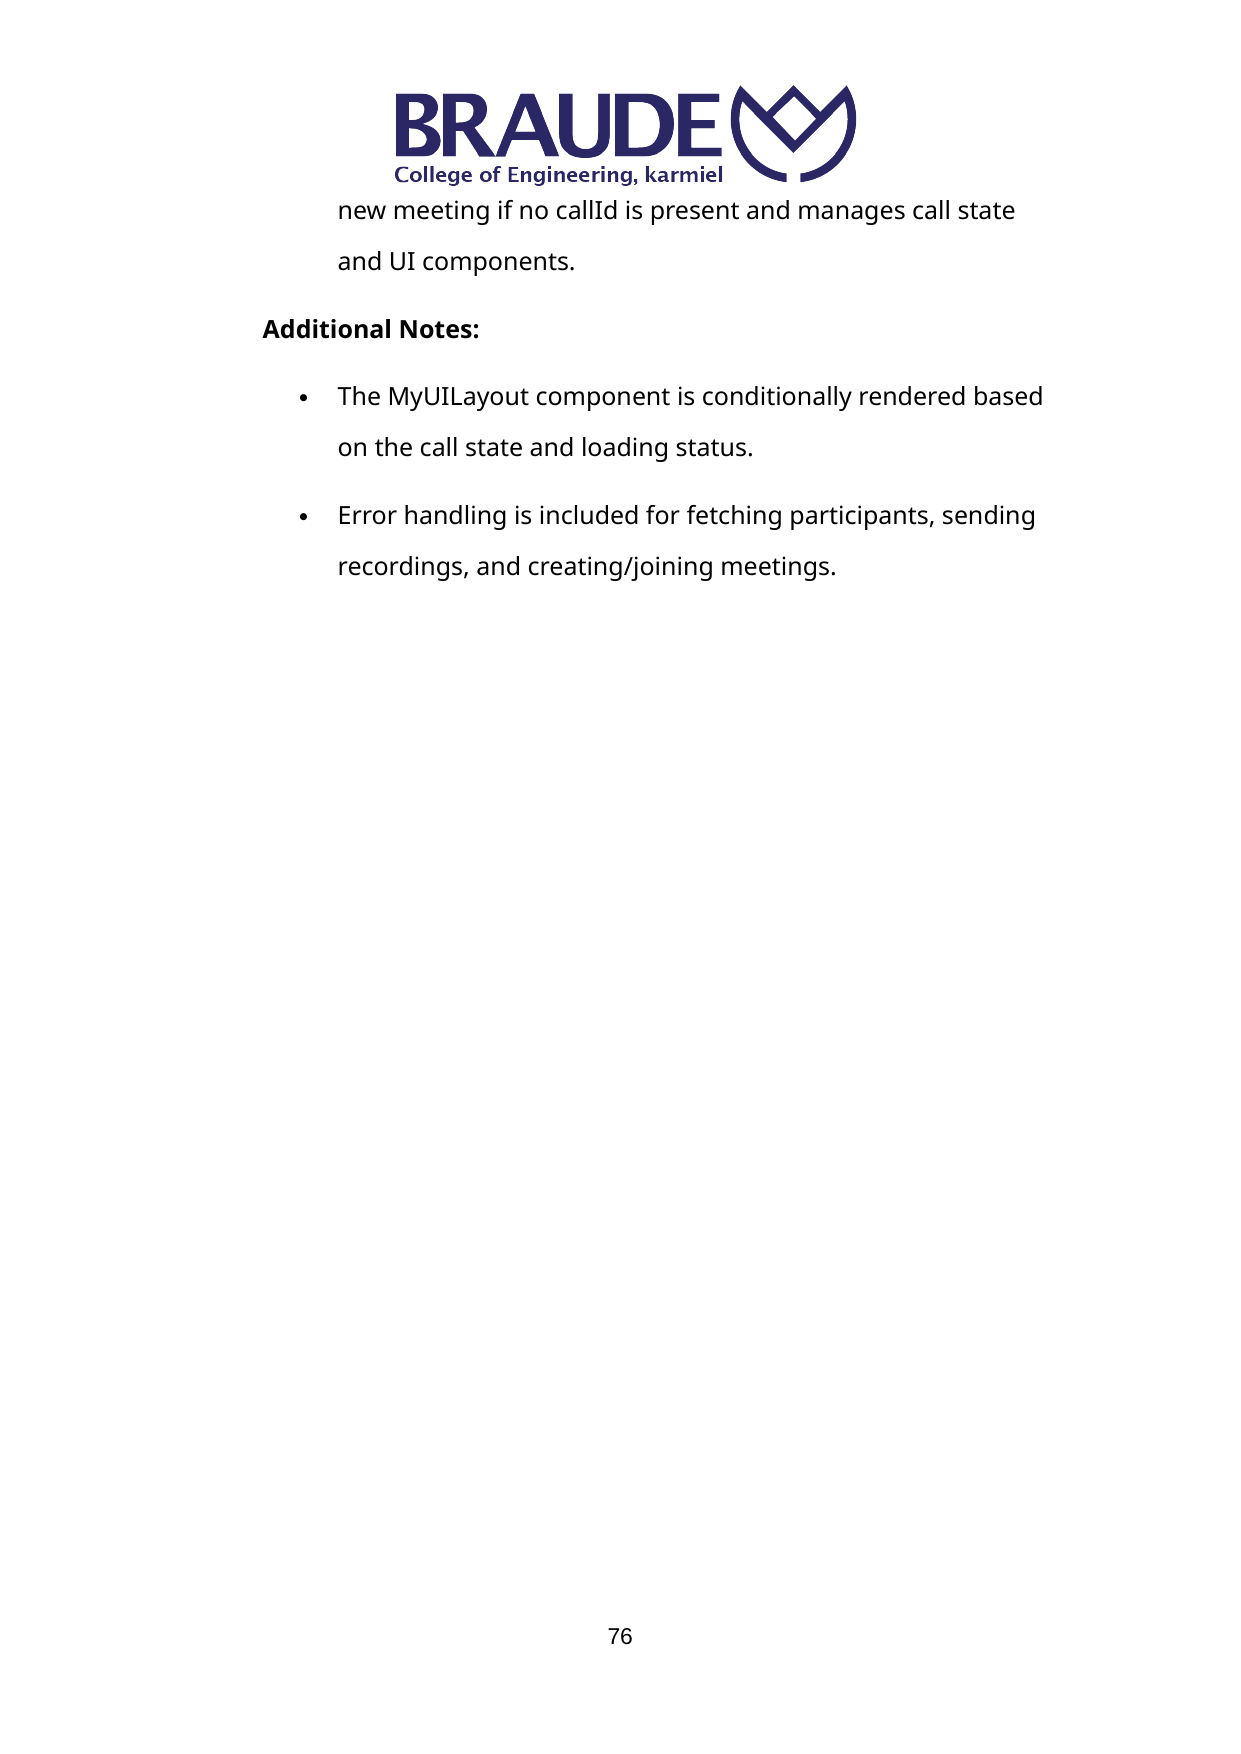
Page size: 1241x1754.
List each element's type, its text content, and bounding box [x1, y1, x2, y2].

text Additional Notes: [262, 311, 1053, 345]
picture [369, 73, 871, 193]
list The MyUILayout component is conditionally rendered based on the call state and loading status. [300, 379, 1053, 464]
list Error handling is included for fetching participants, sending recordings, and creating/joining meetings. [300, 498, 1053, 583]
